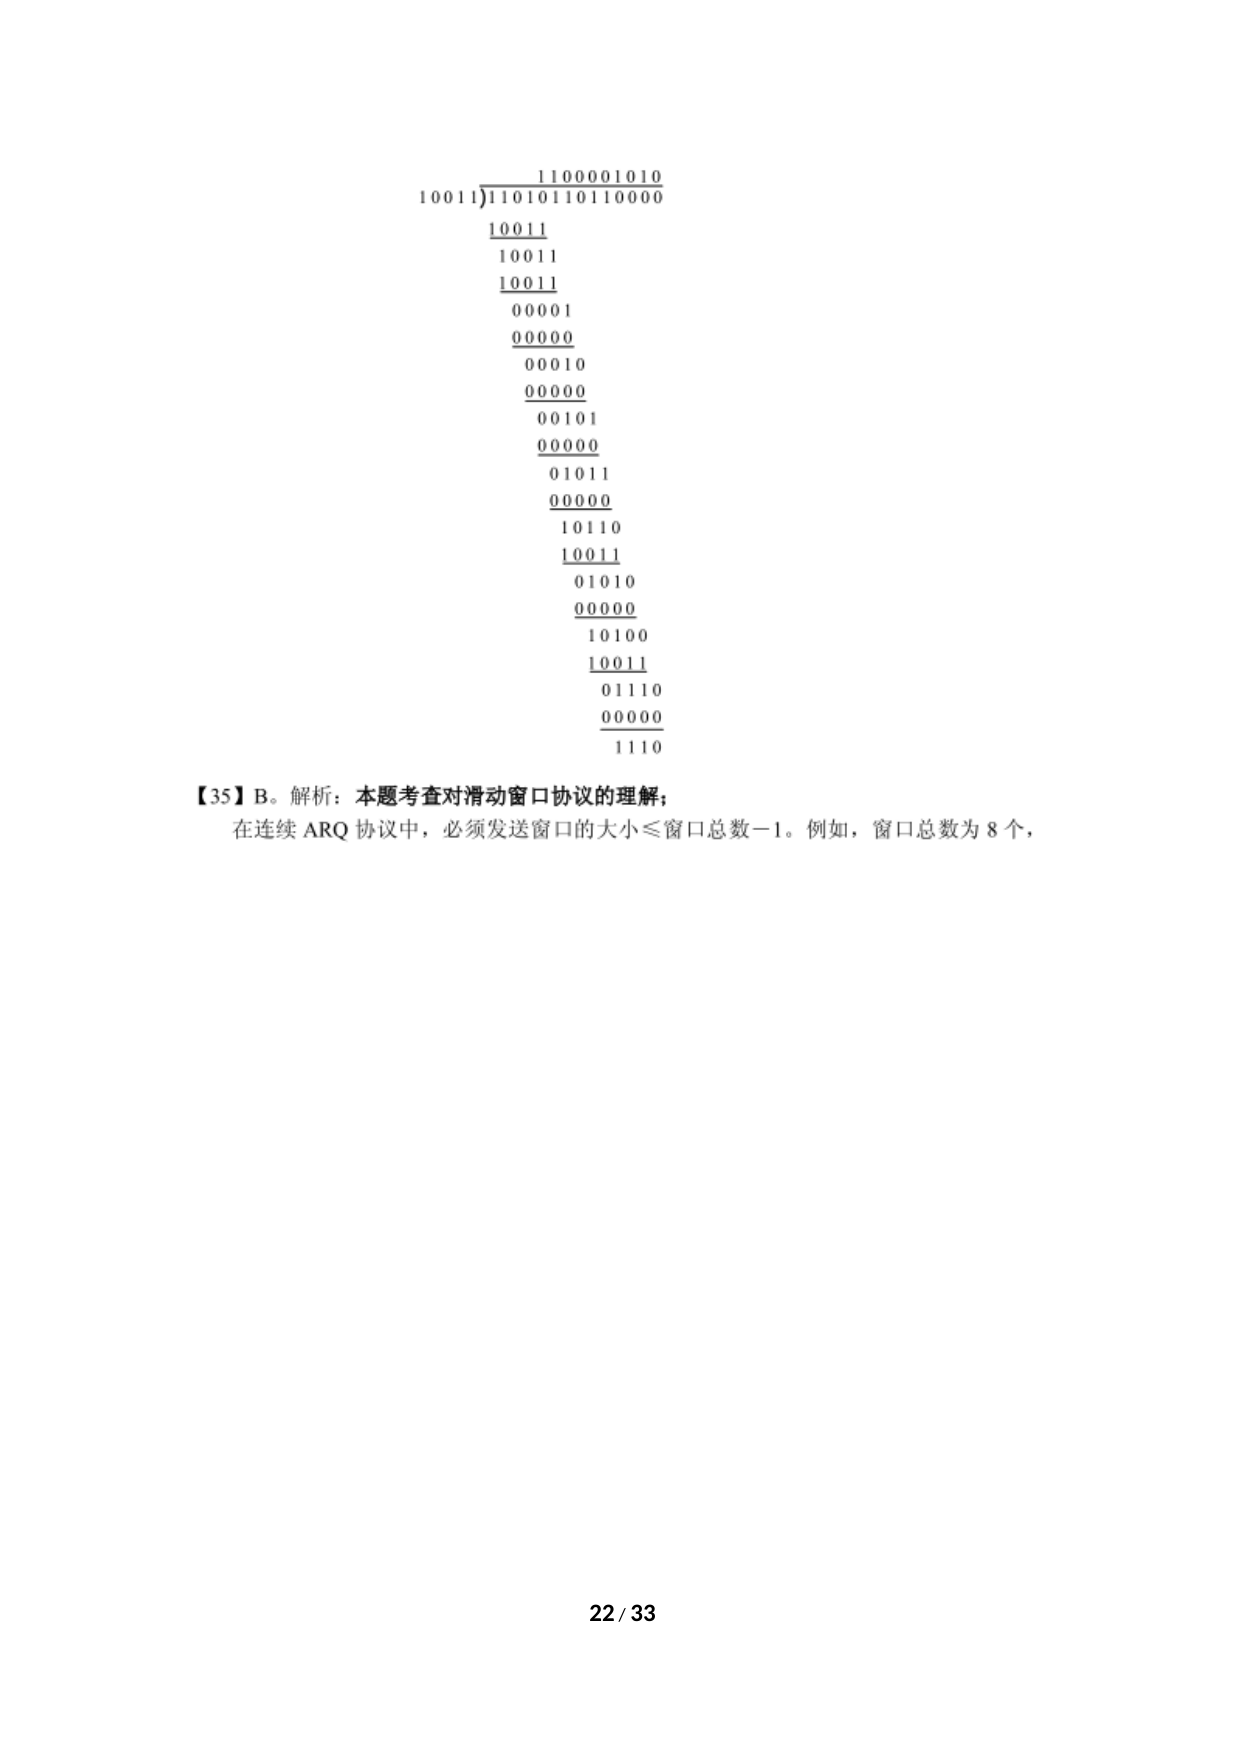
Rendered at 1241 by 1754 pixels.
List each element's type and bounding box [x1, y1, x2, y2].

picture [187, 158, 1013, 756]
picture [187, 776, 1053, 852]
